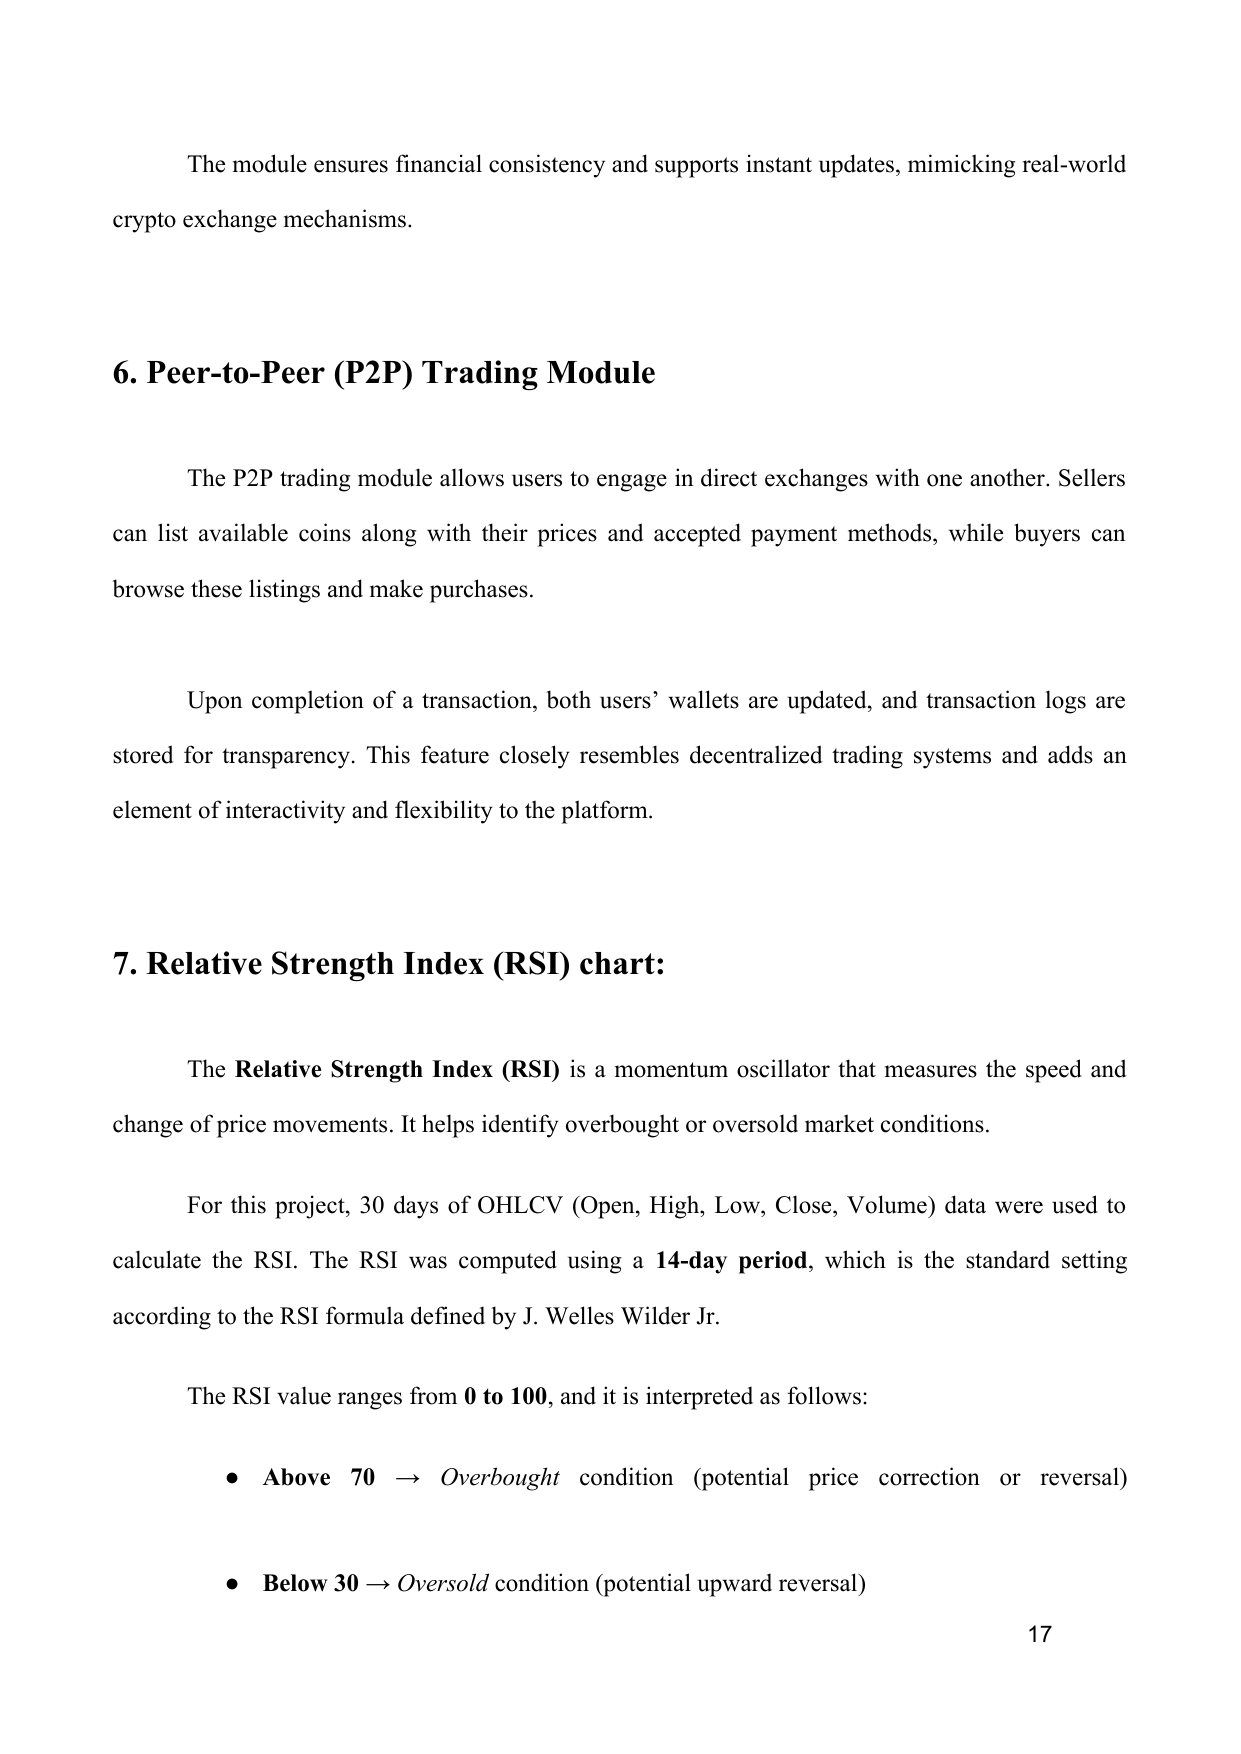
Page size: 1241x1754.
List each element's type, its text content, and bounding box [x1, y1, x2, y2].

text The RSI value ranges from 0 to 100, and it is interpreted as follows: [112, 1382, 1128, 1410]
subtitle 6. Peer-to-Peer (P2P) Trading Module [112, 354, 1128, 391]
text Upon completion of a transaction, both users’ wallets are updated, and transaction logs are stored for transparency. This feature closely resembles decentralized trading systems and adds an element of interactivity and flexibility to the platform. [112, 686, 1128, 824]
text The Relative Strength Index (RSI) is a momentum oscillator that measures the speed and change of price movements. It helps identify overbought or oversold market conditions. [112, 1055, 1128, 1138]
text The module ensures financial consistency and supports instant updates, mimicking real-world crypto exchange mechanisms. [112, 150, 1128, 233]
subtitle 7. Relative Strength Index (RSI) chart: [112, 945, 1128, 982]
list Above 70 → Overbought condition (potential price correction or reversal) [150, 1463, 1128, 1543]
list Below 30 → Oversold condition (potential upward reversal) [150, 1569, 1128, 1597]
text The P2P trading module allows users to engage in direct exchanges with one another. Sellers can list available coins along with their prices and accepted payment methods, while buyers can browse these listings and make purchases. [112, 464, 1128, 603]
text For this project, 30 days of OHLCV (Open, High, Low, Close, Volume) data were used to calculate the RSI. The RSI was computed using a 14-day period, which is the standard setting according to the RSI formula defined by J. Welles Wilder Jr. [112, 1191, 1128, 1329]
